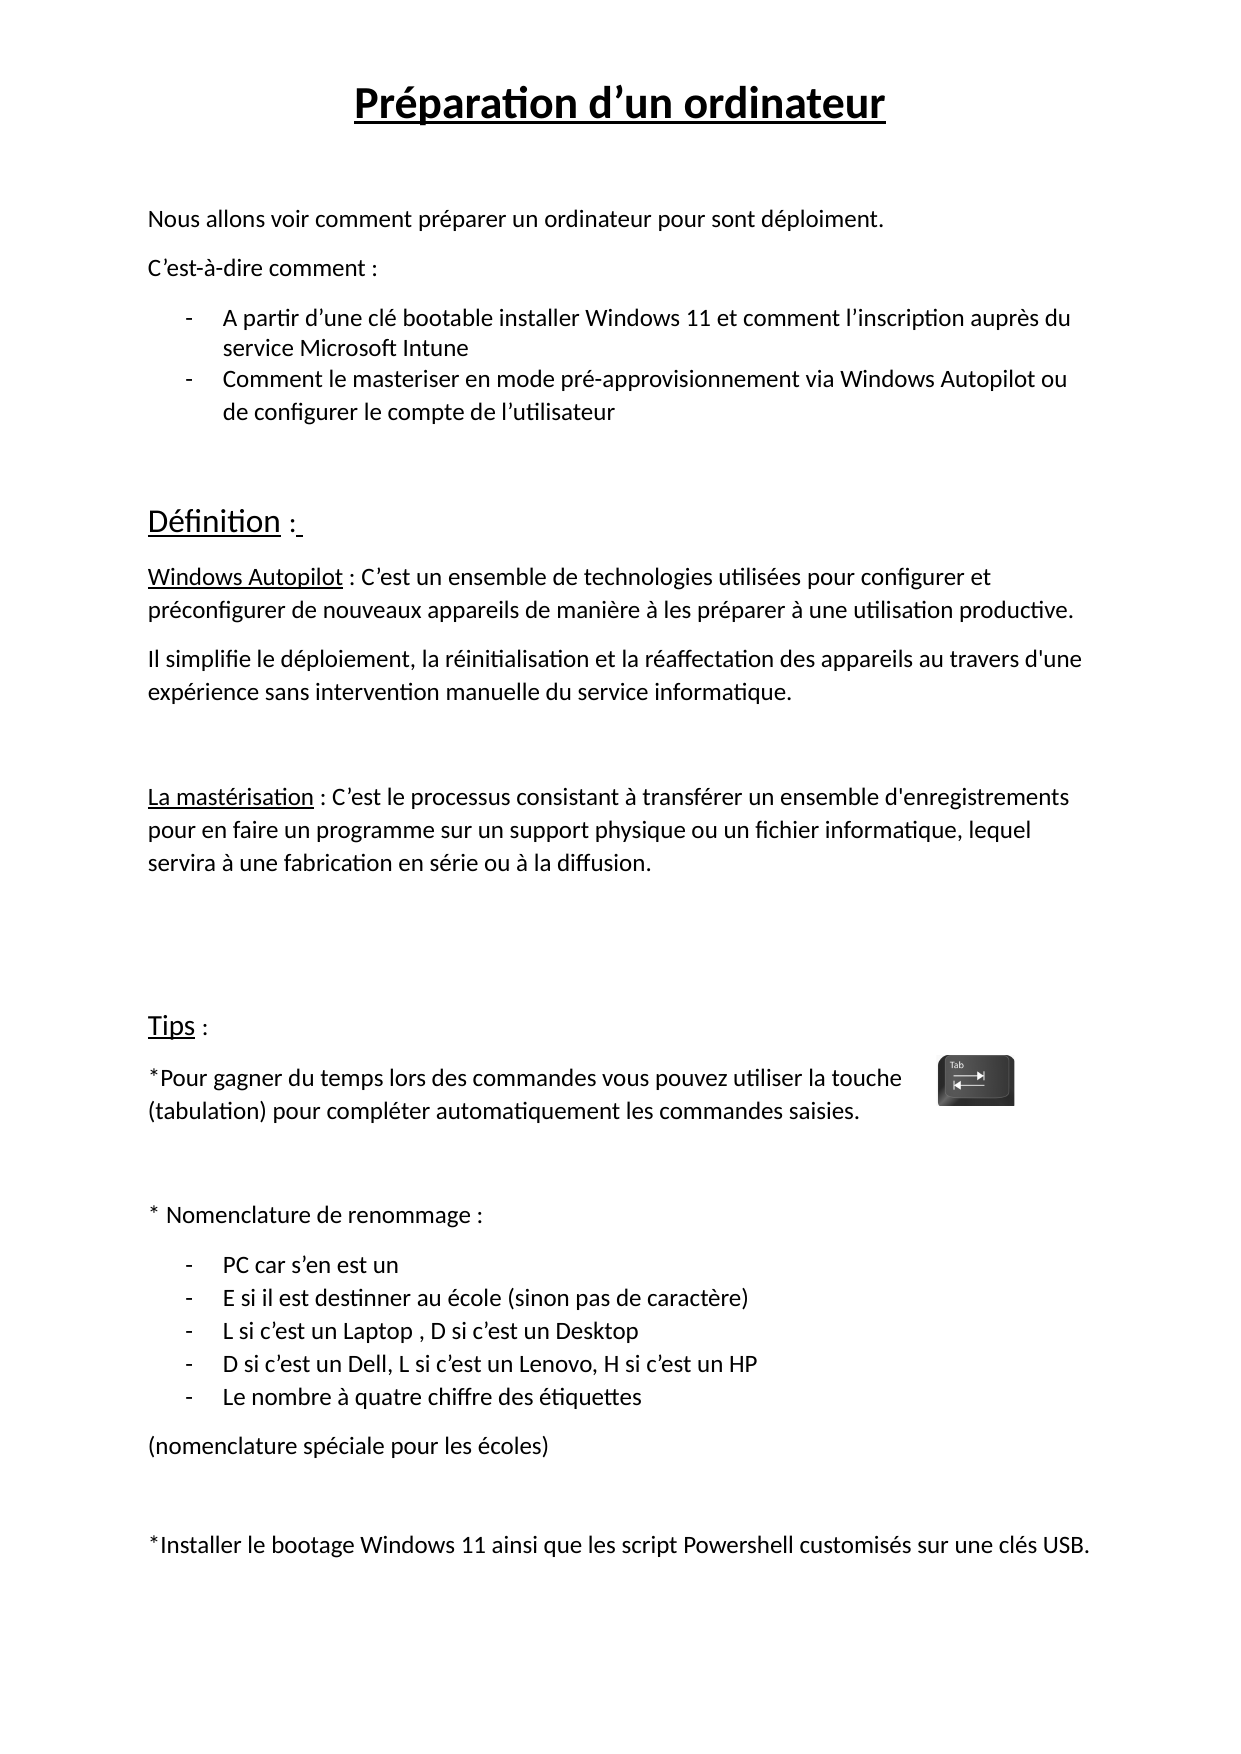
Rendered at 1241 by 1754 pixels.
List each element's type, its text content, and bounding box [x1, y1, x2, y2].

picture [936, 1055, 1015, 1106]
text Nous allons voir comment préparer un ordinateur pour sont déploiment. [148, 203, 1093, 233]
list E si il est destinner au école (sinon pas de caractère) [185, 1282, 1093, 1313]
list Comment le masteriser en mode pré-approvisionnement via Windows Autopilot ou de configurer le compte de l’utilisateur [185, 363, 1093, 426]
text Il simplifie le déploiement, la réinitialisation et la réaffectation des appareils au travers d'une expérience sans intervention manuelle du service informatique. [148, 644, 1093, 707]
text Windows Autopilot : C’est un ensemble de technologies utilisées pour configurer et préconfigurer de nouveaux appareils de manière à les préparer à une utilisation productive. [148, 561, 1093, 624]
list A partir d’une clé bootable installer Windows 11 et comment l’inscription auprès du service Microsoft Intune [185, 302, 1093, 363]
text Tips : [148, 1007, 1093, 1042]
text La mastérisation : C’est le processus consistant à transférer un ensemble d'enregistrements pour en faire un programme sur un support physique ou un fichier informatique, lequel servira à une fabrication en série ou à la diffusion. [148, 781, 1093, 878]
list PC car s’en est un [185, 1249, 1093, 1280]
text (nomenclature spéciale pour les écoles) [148, 1430, 1093, 1461]
list D si c’est un Dell, L si c’est un Lenovo, H si c’est un HP [185, 1348, 1093, 1378]
list Le nombre à quatre chiffre des étiquettes [185, 1381, 1093, 1411]
text * Nomenclature de renommage : [148, 1199, 1093, 1230]
text *Installer le bootage Windows 11 ainsi que les script Powershell customisés sur une clés USB. [148, 1529, 1093, 1560]
text Définition : [148, 501, 1093, 541]
text *Pour gagner du temps lors des commandes vous pouvez utiliser la touche (tabulation) pour compléter automatiquement les commandes saisies. [148, 1062, 1093, 1125]
text C’est-à-dire comment : [148, 252, 1093, 283]
list L si c’est un Laptop , D si c’est un Desktop [185, 1315, 1093, 1346]
